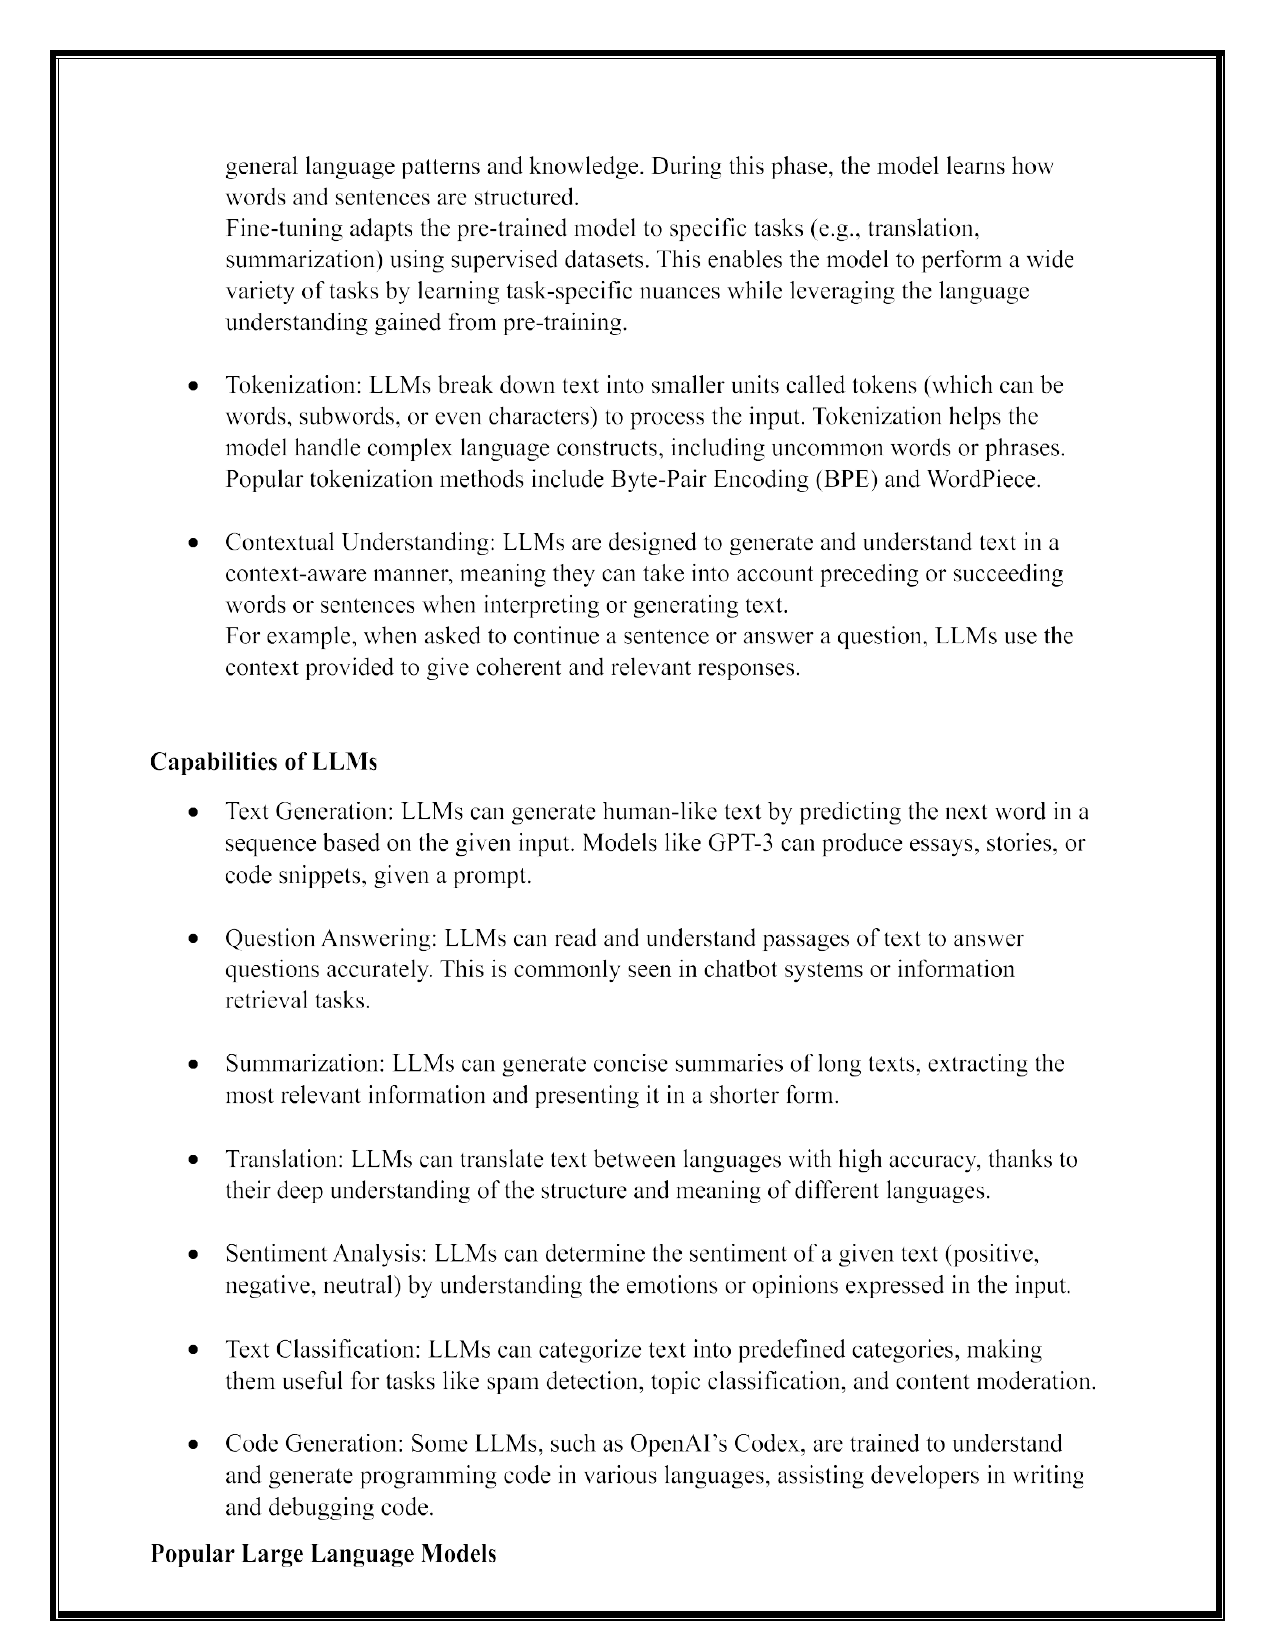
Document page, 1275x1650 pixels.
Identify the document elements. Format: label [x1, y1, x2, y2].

picture [150, 1544, 496, 1567]
picture [225, 532, 1073, 680]
picture [225, 218, 1074, 335]
picture [225, 802, 1089, 888]
picture [225, 1244, 1070, 1298]
picture [225, 1149, 1077, 1203]
picture [225, 1054, 1064, 1108]
picture [225, 1339, 1095, 1394]
picture [225, 156, 1054, 205]
picture [225, 928, 1024, 1008]
picture [151, 752, 377, 775]
picture [225, 375, 1064, 492]
picture [226, 1434, 1084, 1520]
